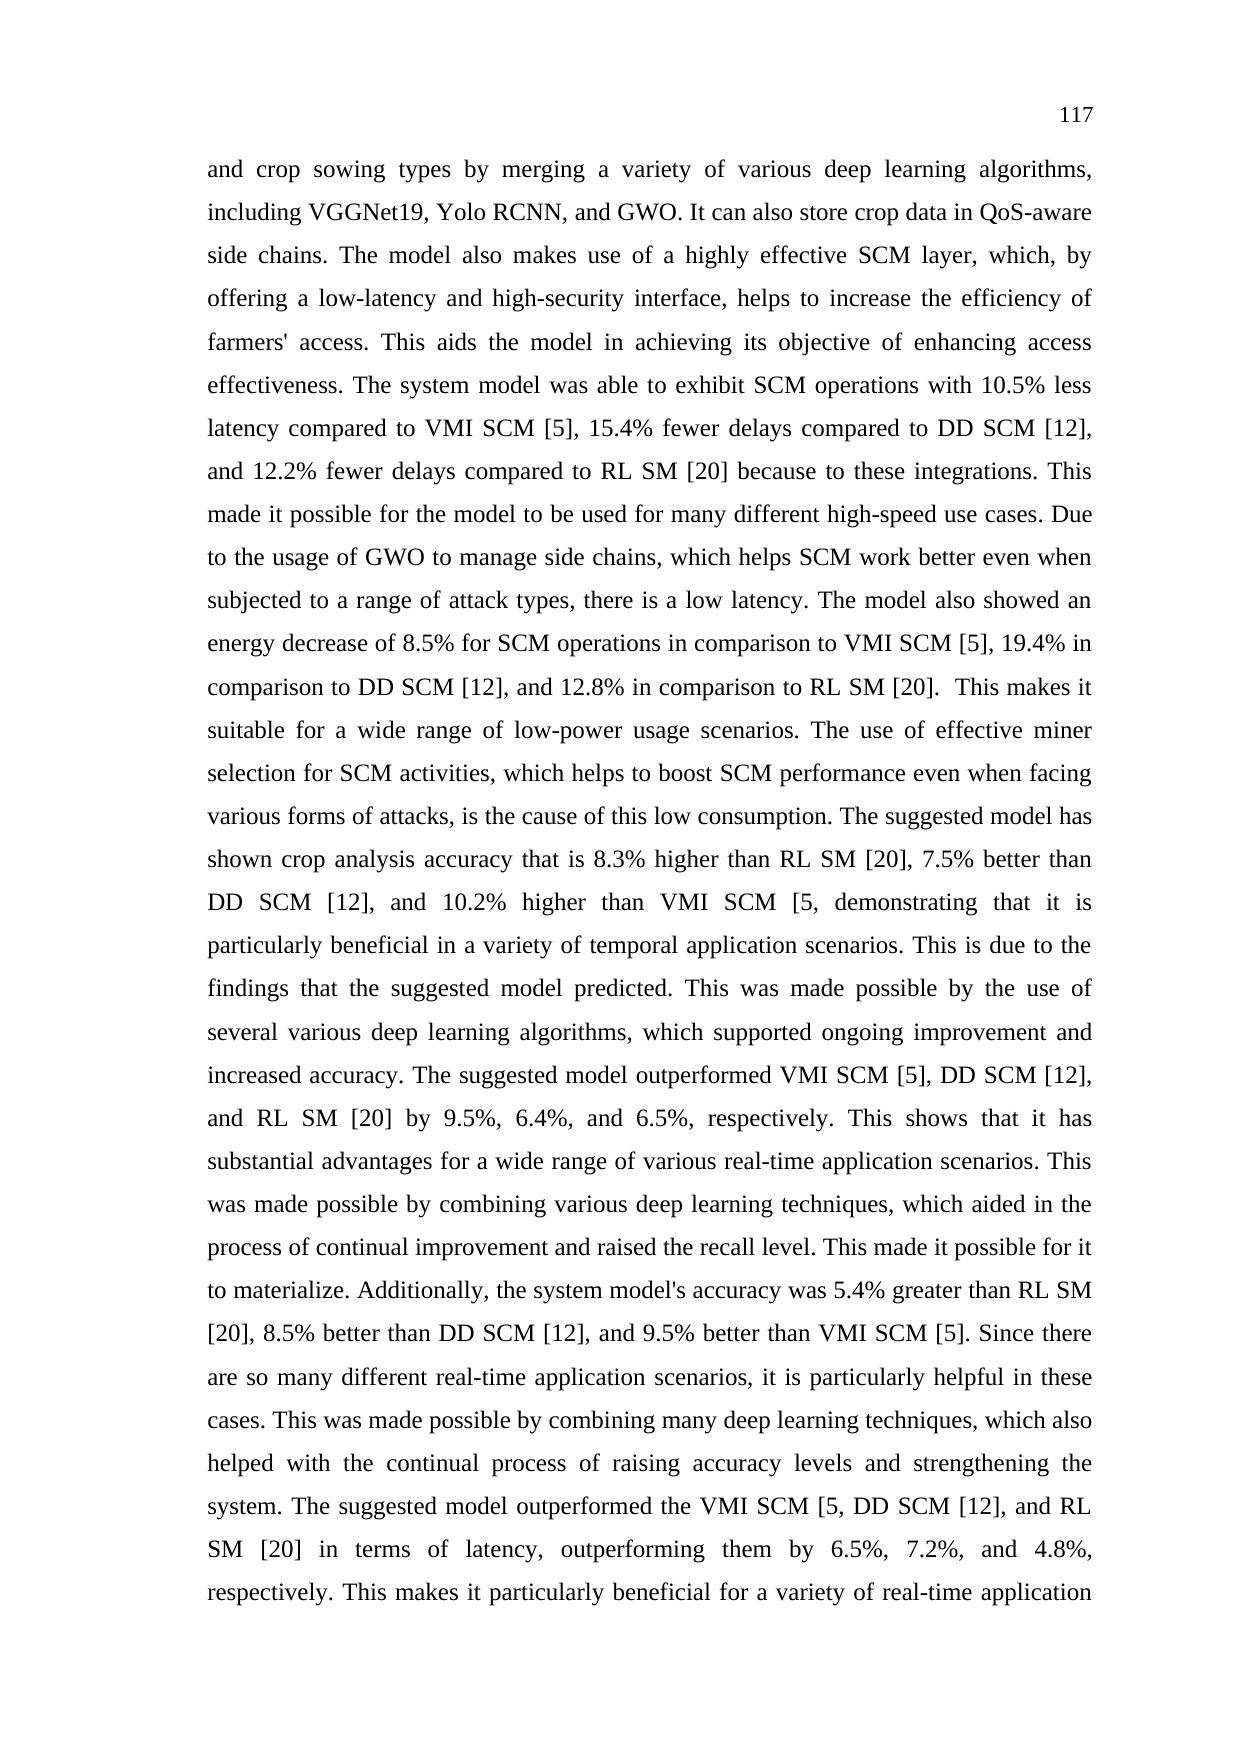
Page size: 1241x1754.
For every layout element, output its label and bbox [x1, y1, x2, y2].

text [207, 154, 1093, 1606]
